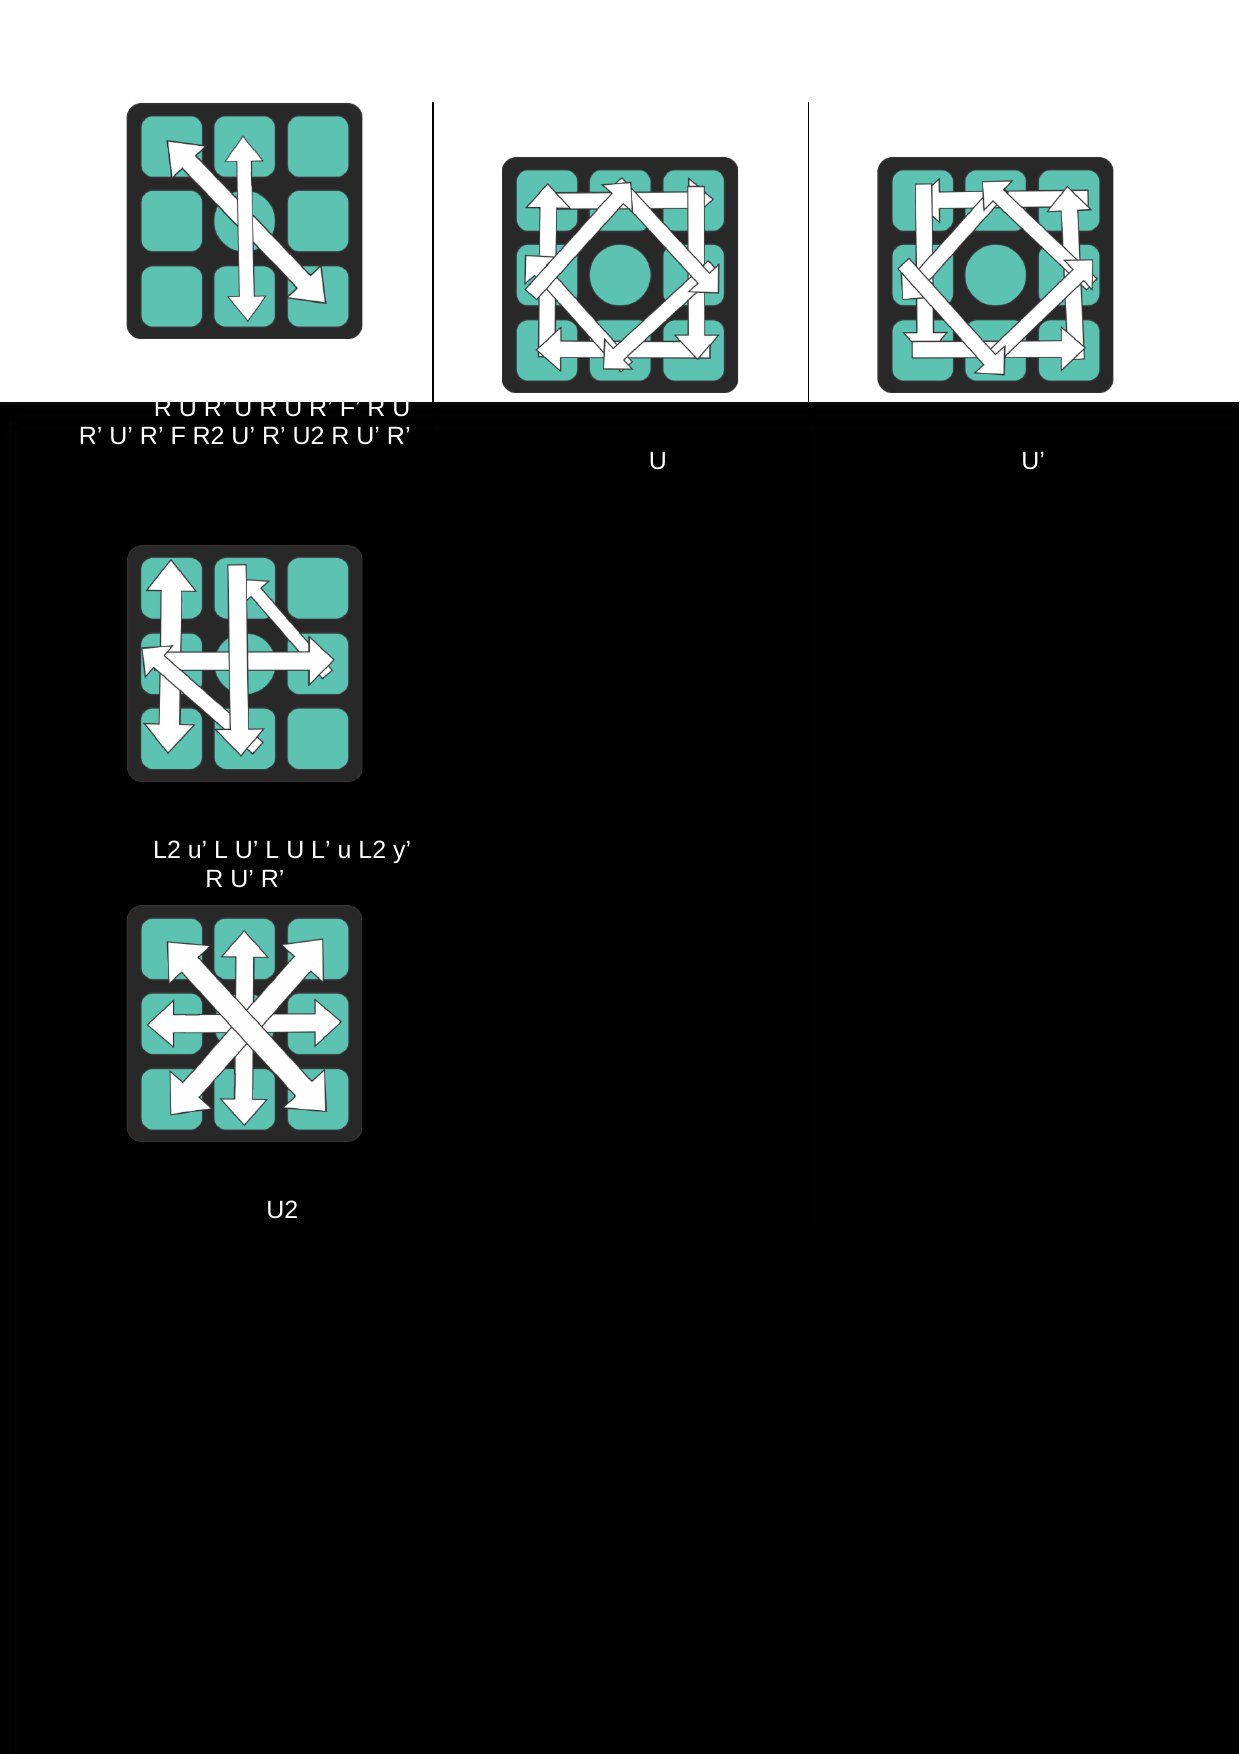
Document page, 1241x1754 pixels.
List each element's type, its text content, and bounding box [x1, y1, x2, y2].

text U2 [75, 1195, 414, 1224]
picture [502, 156, 739, 393]
text R U R’ U R U R’ F’ R U R’ U’ R’ F R2 U’ R’ U2 R U’ R’ [75, 392, 414, 450]
picture [126, 102, 363, 339]
picture [0, 402, 1239, 1754]
text U [450, 446, 790, 475]
picture [877, 156, 1114, 393]
text L2 u’ L U’ L U L’ u L2 y’ R U’ R’ [75, 835, 414, 892]
text U’ [826, 446, 1165, 475]
